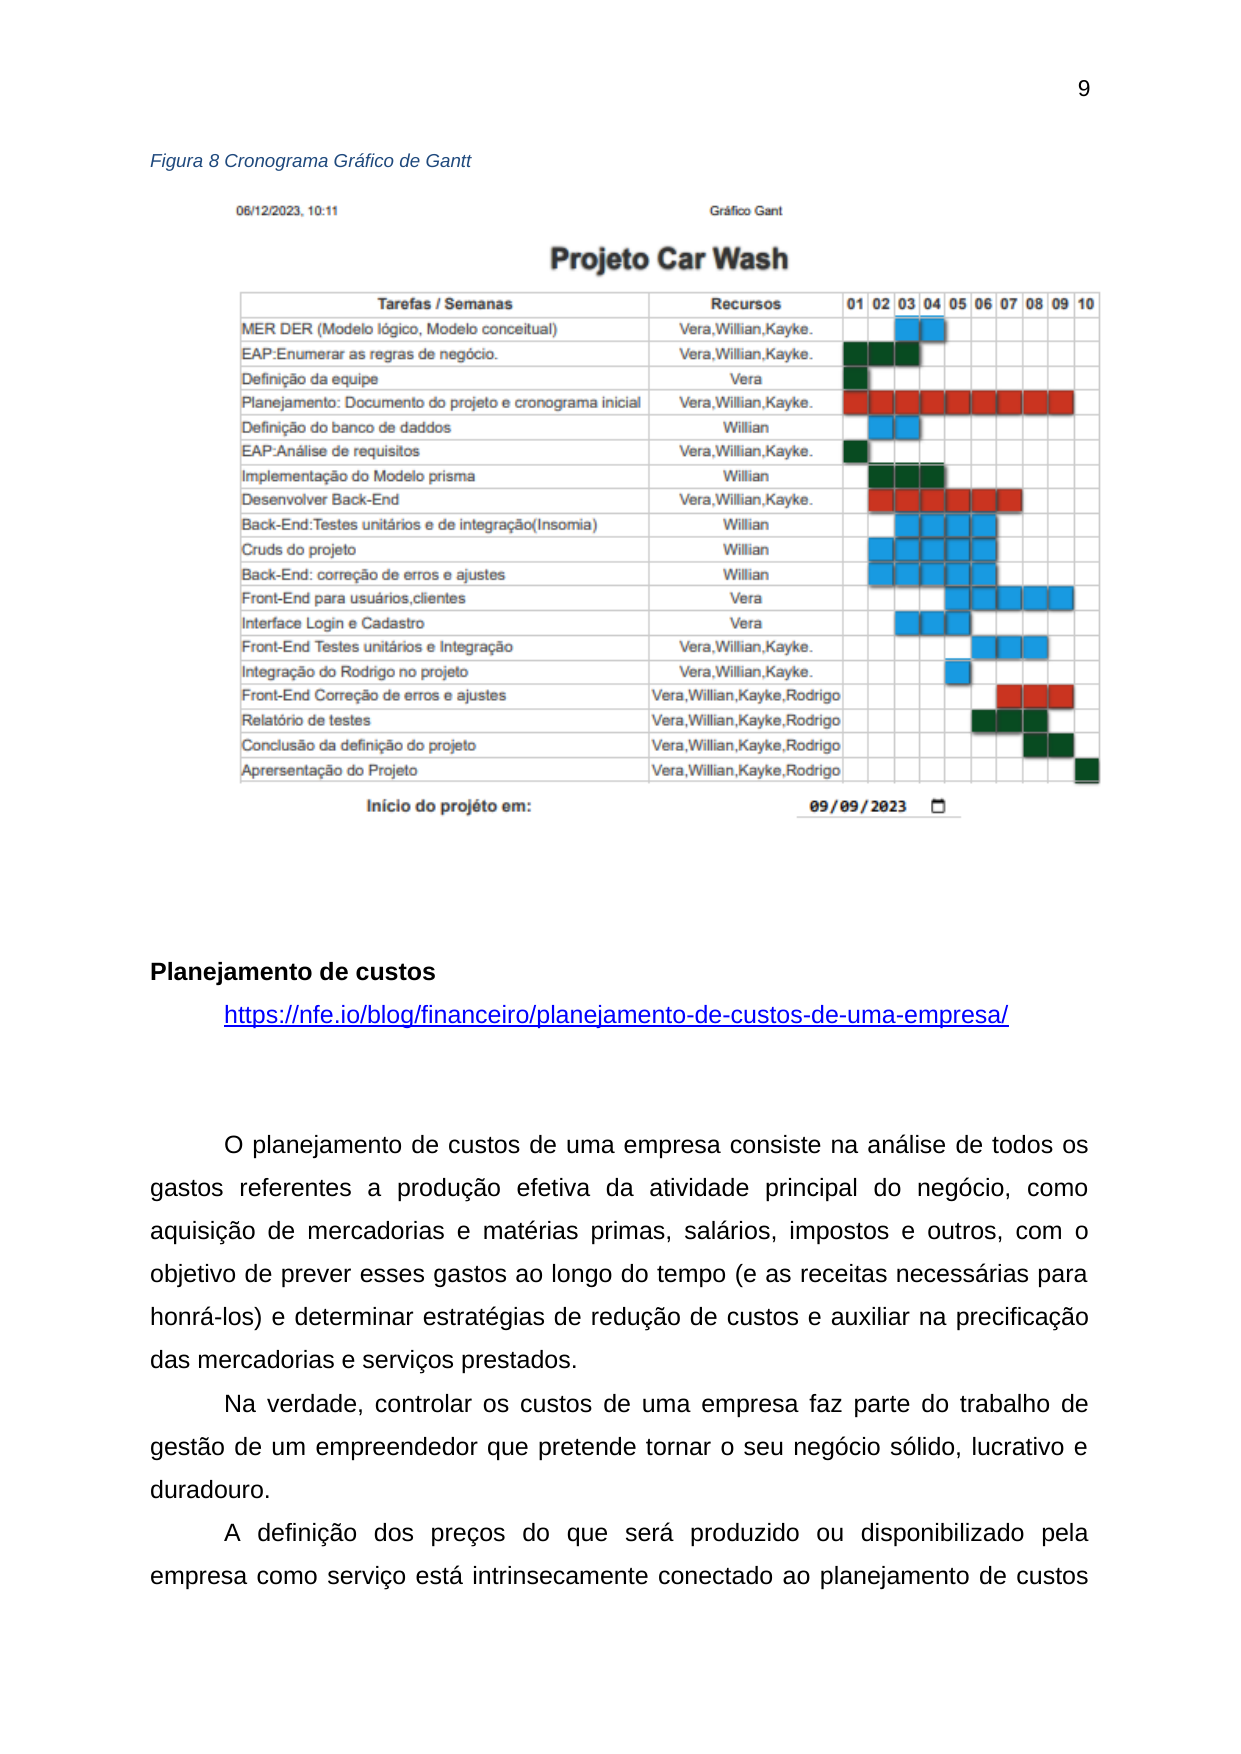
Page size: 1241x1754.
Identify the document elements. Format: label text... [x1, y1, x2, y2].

text Planejamento de custos [150, 957, 1090, 986]
text https://nfe.io/blog/financeiro/planejamento-de-custos-de-uma-empresa/ [150, 1000, 1090, 1029]
picture [223, 192, 1124, 898]
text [150, 1518, 1090, 1590]
text Na verdade, controlar os custos de uma empresa faz parte do trabalho de gestão de um empreendedor que pretende tornar o seu negócio sólido, lucrativo e duradouro. [150, 1388, 1090, 1503]
text O planejamento de custos de uma empresa consiste na análise de todos os gastos referentes a produção efetiva da atividade principal do negócio, como aquisição de mercadorias e matérias primas, salários, impostos e outros, com o objetivo de prever esses gastos ao longo do tempo (e as receitas necessárias para honrá-los) e determinar estratégias de redução de custos e auxiliar na precificação das mercadorias e serviços prestados. [150, 1130, 1090, 1374]
